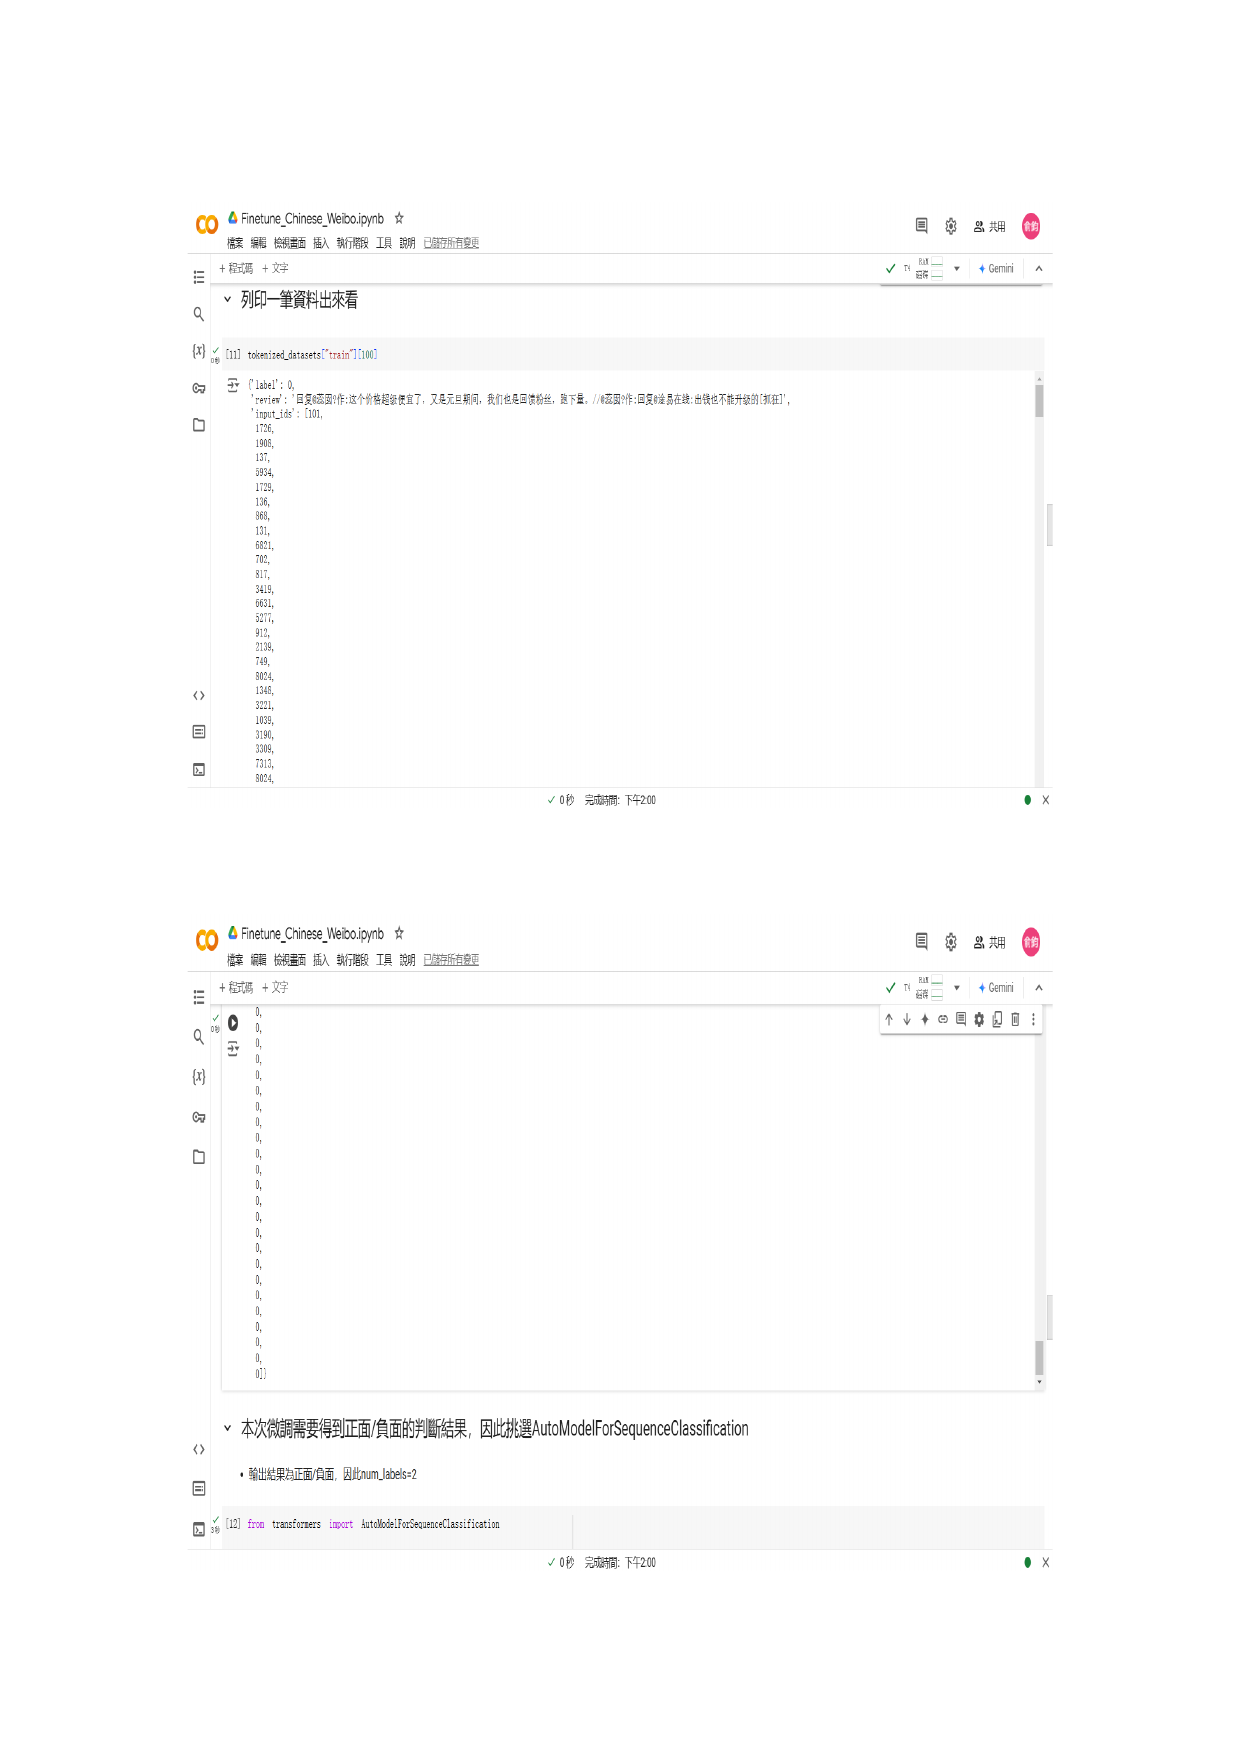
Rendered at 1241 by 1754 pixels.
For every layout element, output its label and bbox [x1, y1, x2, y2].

picture [187, 202, 1053, 808]
picture [187, 914, 1053, 1571]
